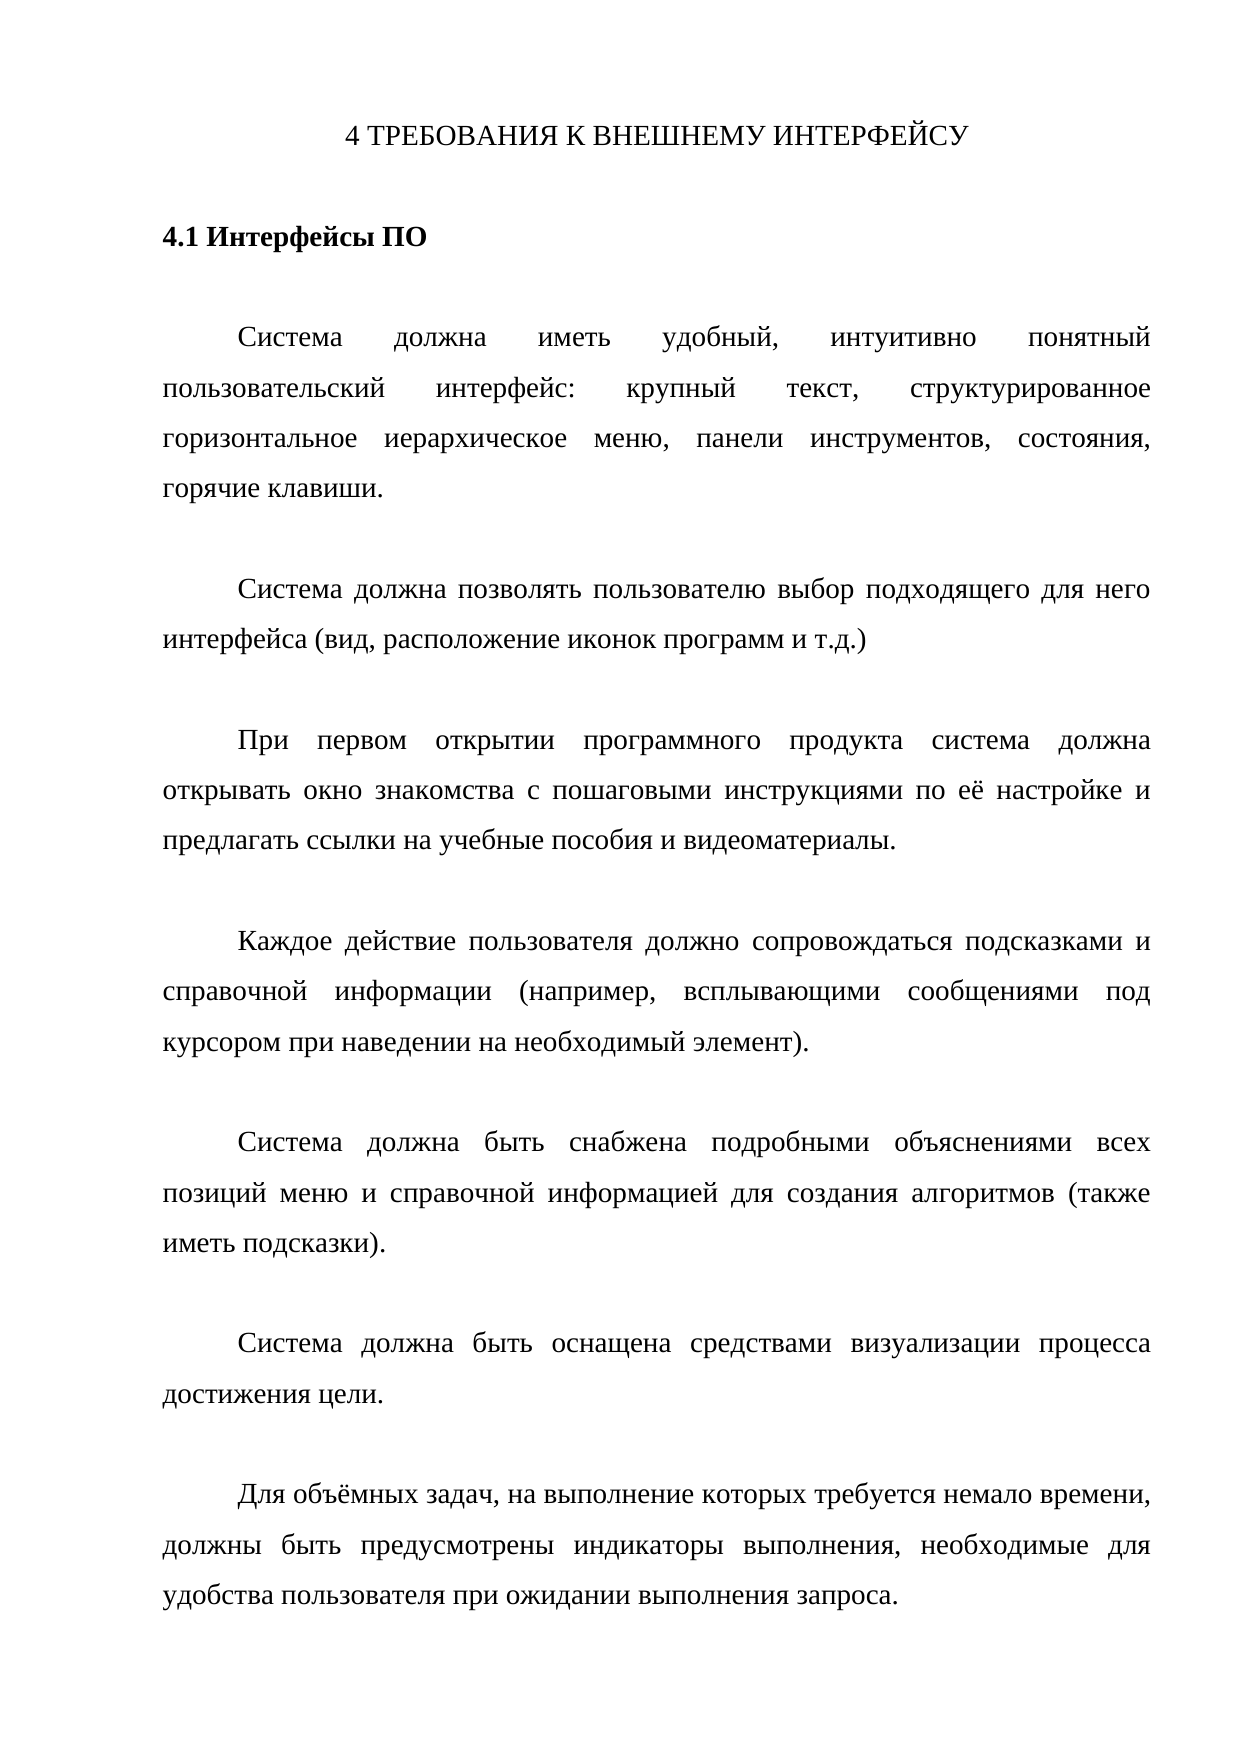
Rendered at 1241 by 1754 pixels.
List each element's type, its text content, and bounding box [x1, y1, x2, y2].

text Для объёмных задач, на выполнение которых требуется немало времени, должны быть предусмотрены индикаторы выполнения, необходимые для удобства пользователя при ожидании выполнения запроса. [162, 1477, 1152, 1611]
text Система должна быть снабжена подробными объяснениями всех позиций меню и справочной информацией для создания алгоритмов (также иметь подсказки). [162, 1124, 1152, 1258]
text Каждое действие пользователя должно сопровождаться подсказками и справочной информации (например, всплывающими сообщениями под курсором при наведении на необходимый элемент). [162, 923, 1152, 1057]
text Система должна позволять пользователю выбор подходящего для него интерфейса (вид, расположение иконок программ и т.д.) [162, 571, 1152, 655]
text 4.1 Интерфейсы ПО [162, 219, 1152, 252]
text Система должна иметь удобный, интуитивно понятный пользовательский интерфейс: крупный текст, структурированное горизонтальное иерархическое меню, панели инструментов, состояния, горячие клавиши. [162, 319, 1152, 504]
text При первом открытии программного продукта система должна открывать окно знакомства с пошаговыми инструкциями по её настройке и предлагать ссылки на учебные пособия и видеоматериалы. [162, 722, 1152, 856]
text 4 ТРЕБОВАНИЯ К ВНЕШНЕМУ ИНТЕРФЕЙСУ [162, 118, 1152, 152]
text Система должна быть оснащена средствами визуализации процесса достижения цели. [162, 1326, 1152, 1409]
